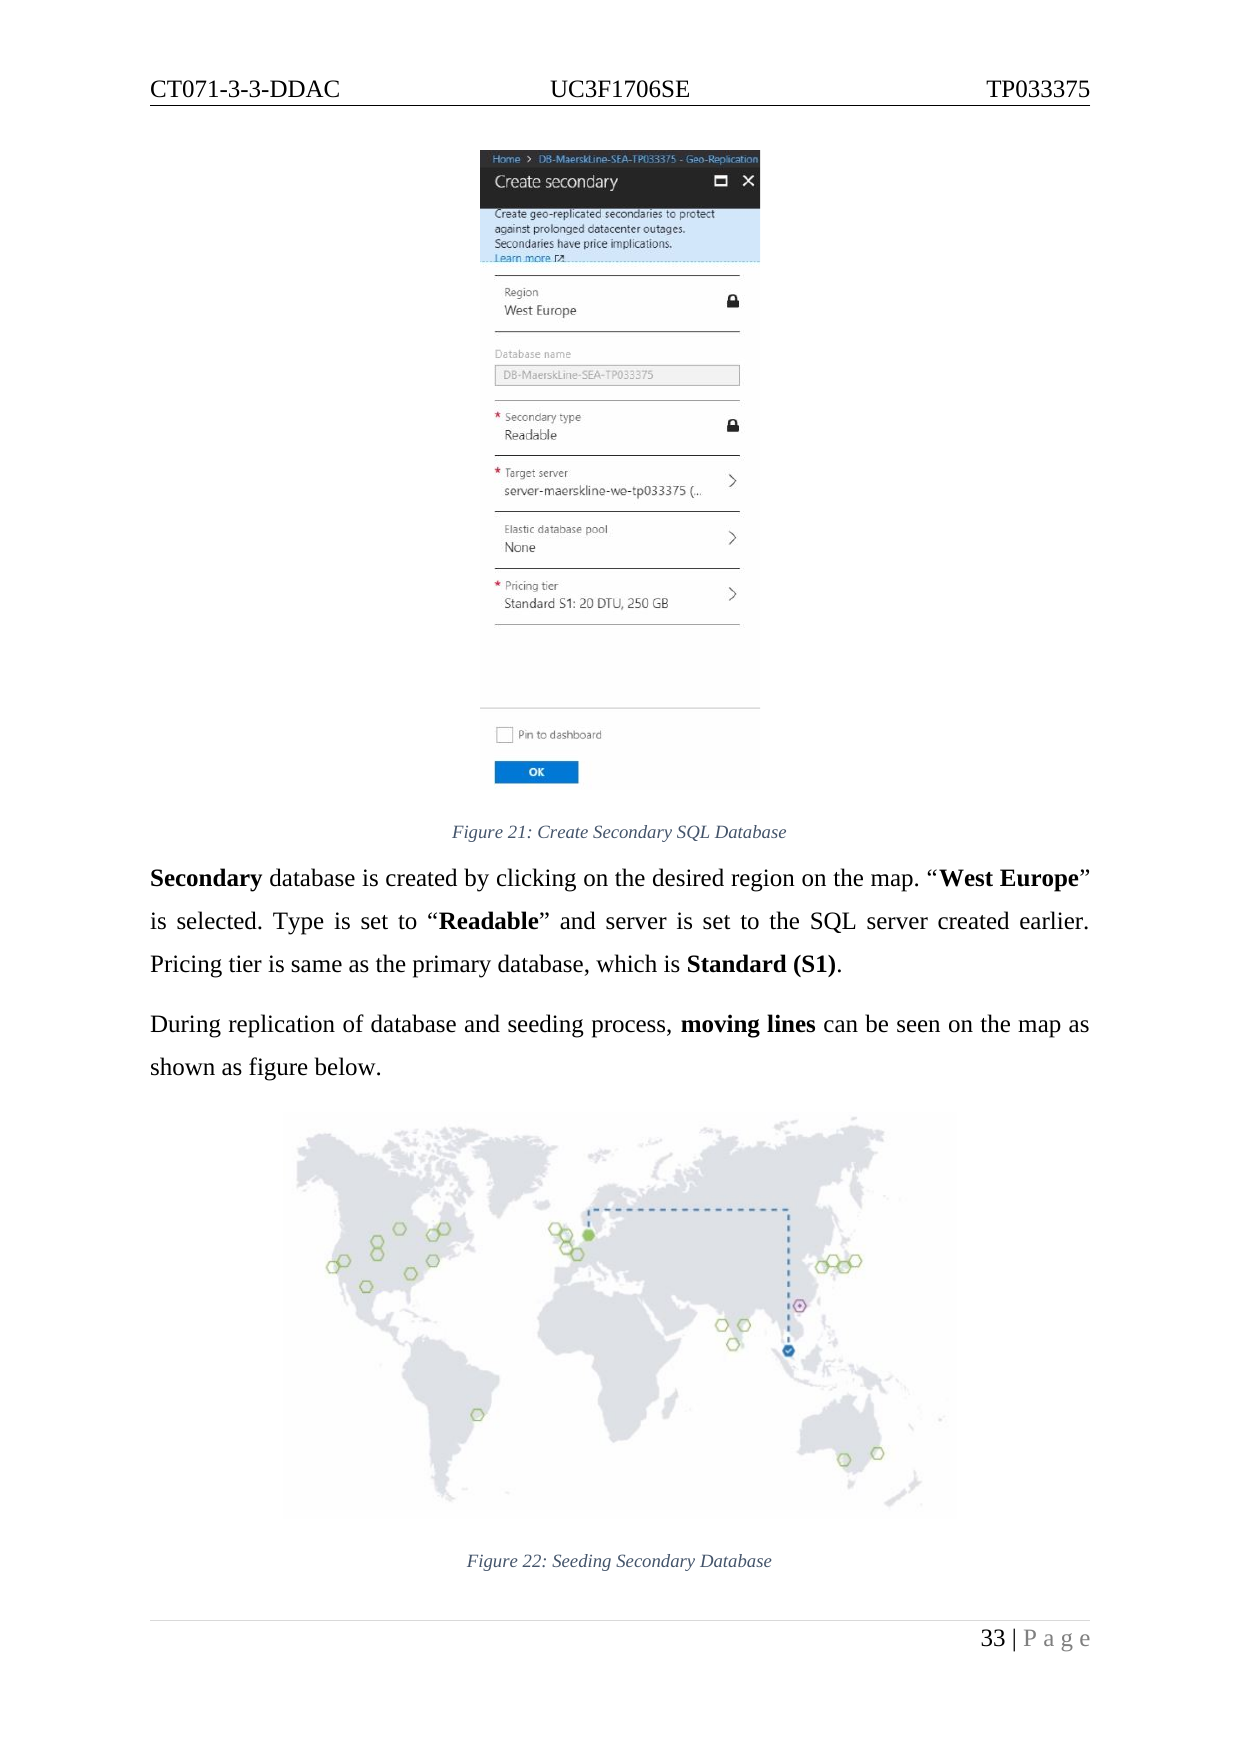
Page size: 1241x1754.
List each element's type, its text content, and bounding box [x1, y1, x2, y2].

text Figure 22: Seeding Secondary Database [150, 1549, 1090, 1571]
text Figure 21: Create Secondary SQL Database [150, 821, 1090, 842]
picture [283, 1112, 958, 1519]
text Secondary database is created by clicking on the desired region on the map. “West Europe” is selected. Type is set to “Readable” and server is set to the SQL server created earlier. Pricing tier is same as the primary database, which is Standard (S1). [150, 863, 1090, 978]
picture [480, 150, 761, 790]
text During replication of database and seeding process, moving lines can be seen on the map as shown as figure below. [150, 1009, 1090, 1081]
